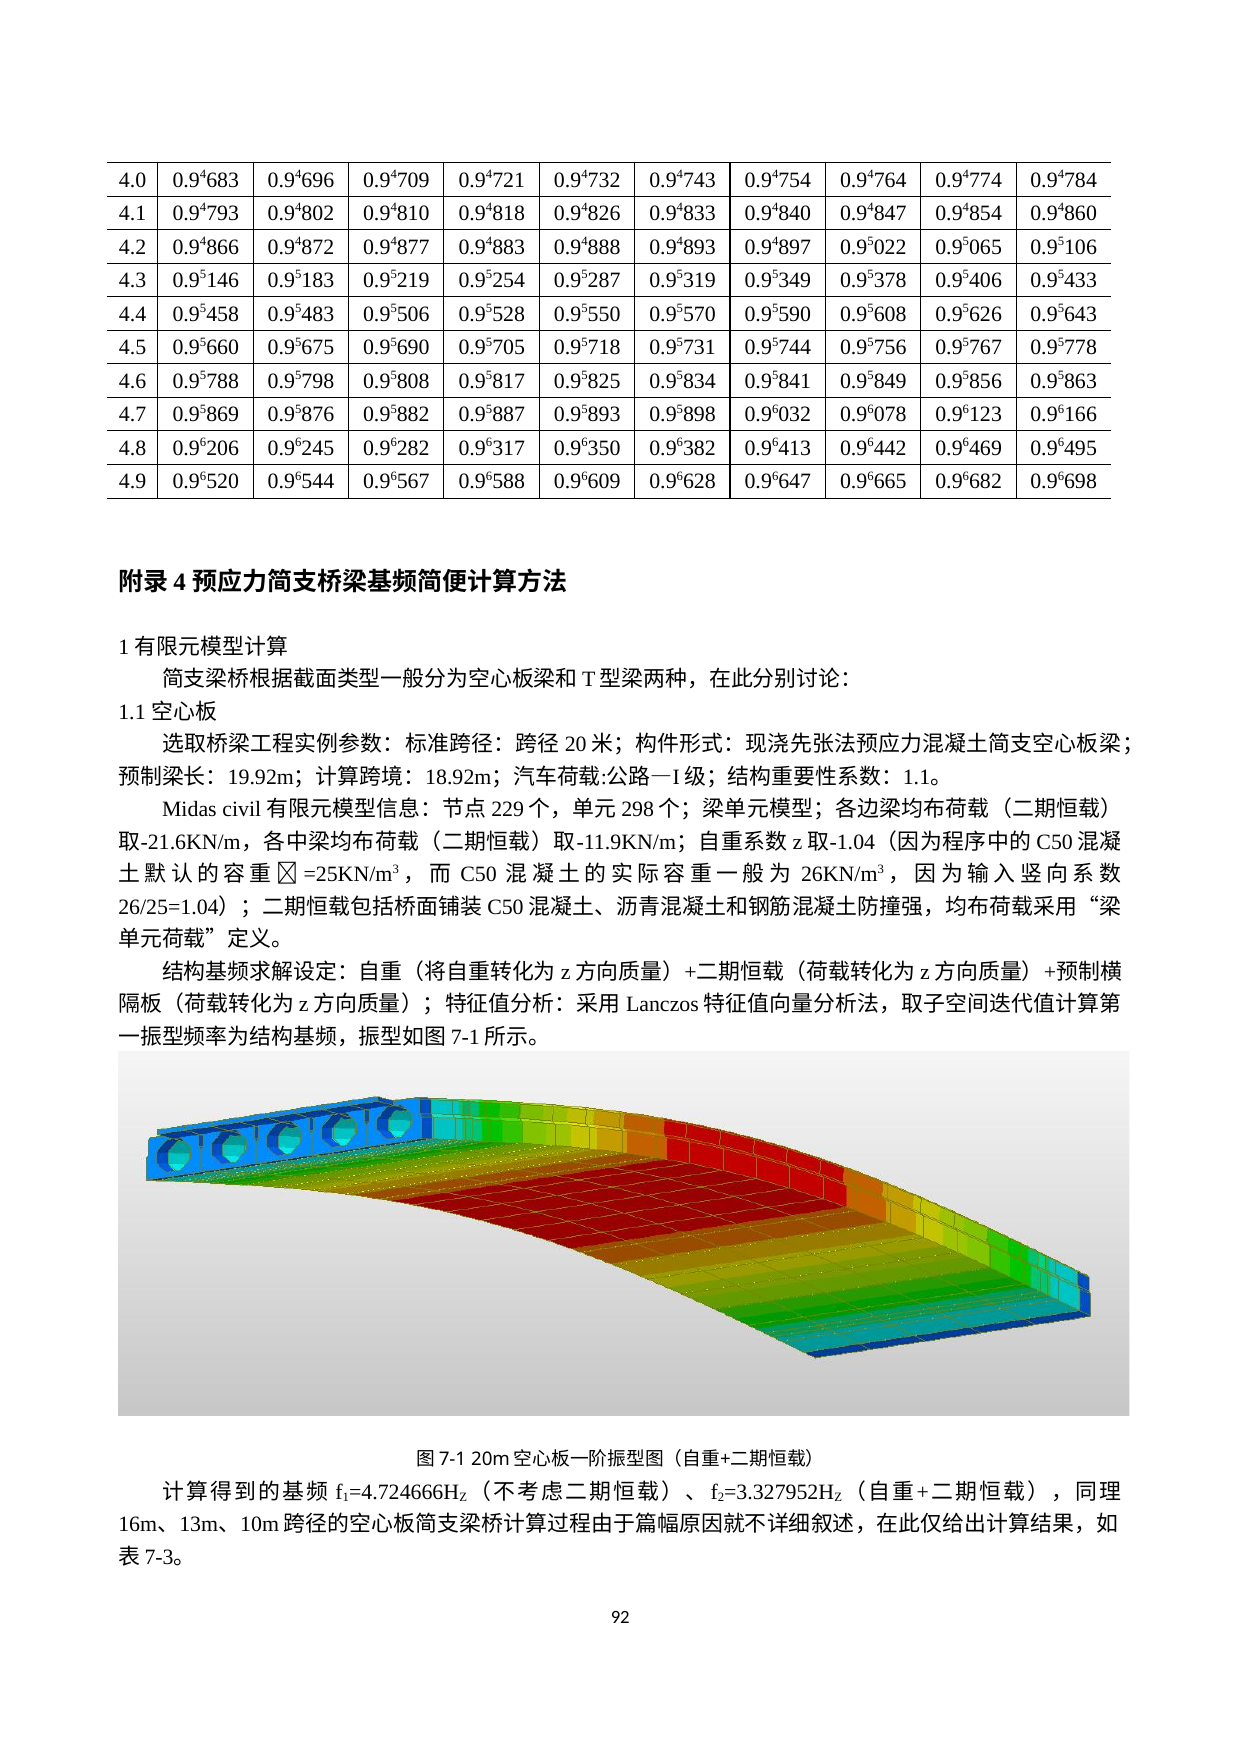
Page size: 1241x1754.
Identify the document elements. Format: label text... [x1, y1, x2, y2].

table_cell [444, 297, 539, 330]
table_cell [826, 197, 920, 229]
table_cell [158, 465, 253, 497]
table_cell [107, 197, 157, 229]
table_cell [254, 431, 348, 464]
text 计算得到的基频f1=4.724666HZ（不考虑二期恒载）、f2=3.327952HZ（自重+二期恒载），同理16m、13m、10m跨径的空心板简支梁桥计算过程由于篇幅原因就不详细叙述，在此仅给出计算结果，如表7-3。 [118, 1473, 1122, 1571]
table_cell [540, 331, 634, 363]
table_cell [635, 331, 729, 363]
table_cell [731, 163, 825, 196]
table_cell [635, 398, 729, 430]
text 结构基频求解设定：自重（将自重转化为z方向质量）+二期恒载（荷载转化为z方向质量）+预制横隔板（荷载转化为z方向质量）；特征值分析：采用Lanczos特征值向量分析法，取子空间迭代值计算第一振型频率为结构基频，振型如图7-1所示。 [118, 953, 1122, 1051]
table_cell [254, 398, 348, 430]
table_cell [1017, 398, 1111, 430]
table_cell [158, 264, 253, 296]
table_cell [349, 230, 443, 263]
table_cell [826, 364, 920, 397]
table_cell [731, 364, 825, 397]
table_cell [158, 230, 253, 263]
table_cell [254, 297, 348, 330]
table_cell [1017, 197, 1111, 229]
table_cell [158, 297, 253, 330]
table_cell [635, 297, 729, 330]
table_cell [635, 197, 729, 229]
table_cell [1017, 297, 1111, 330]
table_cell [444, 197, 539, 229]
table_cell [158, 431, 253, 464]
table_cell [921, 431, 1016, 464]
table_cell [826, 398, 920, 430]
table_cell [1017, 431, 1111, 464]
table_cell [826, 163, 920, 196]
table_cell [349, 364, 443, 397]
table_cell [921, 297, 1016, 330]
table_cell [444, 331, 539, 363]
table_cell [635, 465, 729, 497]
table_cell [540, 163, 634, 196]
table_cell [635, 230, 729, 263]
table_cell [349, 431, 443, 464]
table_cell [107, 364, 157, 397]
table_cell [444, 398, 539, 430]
text 选取桥梁工程实例参数：标准跨径：跨径20米；构件形式：现浇先张法预应力混凝土简支空心板梁；预制梁长：19.92m；计算跨境：18.92m；汽车荷载:公路—I级；结构重要性系数：1.1。 [118, 726, 1122, 791]
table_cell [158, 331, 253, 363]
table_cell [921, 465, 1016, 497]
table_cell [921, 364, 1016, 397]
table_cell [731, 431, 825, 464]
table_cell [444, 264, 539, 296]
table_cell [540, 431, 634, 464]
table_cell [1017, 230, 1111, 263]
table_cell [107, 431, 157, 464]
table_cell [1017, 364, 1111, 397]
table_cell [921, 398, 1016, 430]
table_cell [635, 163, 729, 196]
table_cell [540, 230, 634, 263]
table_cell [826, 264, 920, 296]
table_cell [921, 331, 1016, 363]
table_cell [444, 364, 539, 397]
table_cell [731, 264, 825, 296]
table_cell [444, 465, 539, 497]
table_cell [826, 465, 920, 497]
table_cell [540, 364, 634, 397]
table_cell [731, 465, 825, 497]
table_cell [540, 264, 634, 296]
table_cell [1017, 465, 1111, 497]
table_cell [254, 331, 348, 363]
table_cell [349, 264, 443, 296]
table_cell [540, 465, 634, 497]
text 附录4 预应力简支桥梁基频简便计算方法 [118, 547, 1122, 612]
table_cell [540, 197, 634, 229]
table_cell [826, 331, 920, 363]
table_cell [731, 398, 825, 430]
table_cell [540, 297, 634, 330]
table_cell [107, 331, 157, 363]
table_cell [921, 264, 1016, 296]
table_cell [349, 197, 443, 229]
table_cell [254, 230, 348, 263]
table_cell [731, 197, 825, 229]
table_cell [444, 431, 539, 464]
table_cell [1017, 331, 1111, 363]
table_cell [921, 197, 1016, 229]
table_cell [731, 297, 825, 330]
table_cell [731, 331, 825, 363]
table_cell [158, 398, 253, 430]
text 1.1 空心板 [118, 693, 1122, 726]
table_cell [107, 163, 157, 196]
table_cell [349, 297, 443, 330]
text 图7-1 20m空心板一阶振型图（自重+二期恒载） [118, 1441, 1122, 1473]
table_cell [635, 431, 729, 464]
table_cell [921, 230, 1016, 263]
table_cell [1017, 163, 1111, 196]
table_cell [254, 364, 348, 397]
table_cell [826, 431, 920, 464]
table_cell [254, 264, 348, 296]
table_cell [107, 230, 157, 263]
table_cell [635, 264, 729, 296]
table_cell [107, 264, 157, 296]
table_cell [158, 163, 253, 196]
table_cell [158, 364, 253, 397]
picture [118, 1051, 1130, 1416]
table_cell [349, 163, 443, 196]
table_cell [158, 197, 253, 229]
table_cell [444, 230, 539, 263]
text Midas civil有限元模型信息：节点229个，单元298个；梁单元模型；各边梁均布荷载（二期恒载）取-21.6KN/m，各中梁均布荷载（二期恒载）取-11.9KN/m；自重系数z取-1.04（因为程序中的C50混凝土默认的容重=25KN/m3，而C50混凝土的实际容重一般为26KN/m3，因为输入竖向系数26/25=1.04）；二期恒载包括桥面铺装C50混凝土、沥青混凝土和钢筋混凝土防撞强，均布荷载采用“梁单元荷载”定义。 [118, 791, 1122, 953]
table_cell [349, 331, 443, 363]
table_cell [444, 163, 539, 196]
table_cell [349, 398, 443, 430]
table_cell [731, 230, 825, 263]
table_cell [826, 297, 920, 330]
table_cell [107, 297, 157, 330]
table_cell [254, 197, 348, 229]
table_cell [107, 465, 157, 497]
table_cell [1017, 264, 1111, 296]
text 简支梁桥根据截面类型一般分为空心板梁和T型梁两种，在此分别讨论： [118, 661, 1122, 693]
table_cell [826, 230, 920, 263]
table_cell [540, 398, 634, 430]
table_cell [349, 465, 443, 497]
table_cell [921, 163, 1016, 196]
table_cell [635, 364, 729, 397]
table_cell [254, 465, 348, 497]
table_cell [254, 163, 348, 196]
text 1 有限元模型计算 [118, 628, 1122, 661]
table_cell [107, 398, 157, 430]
